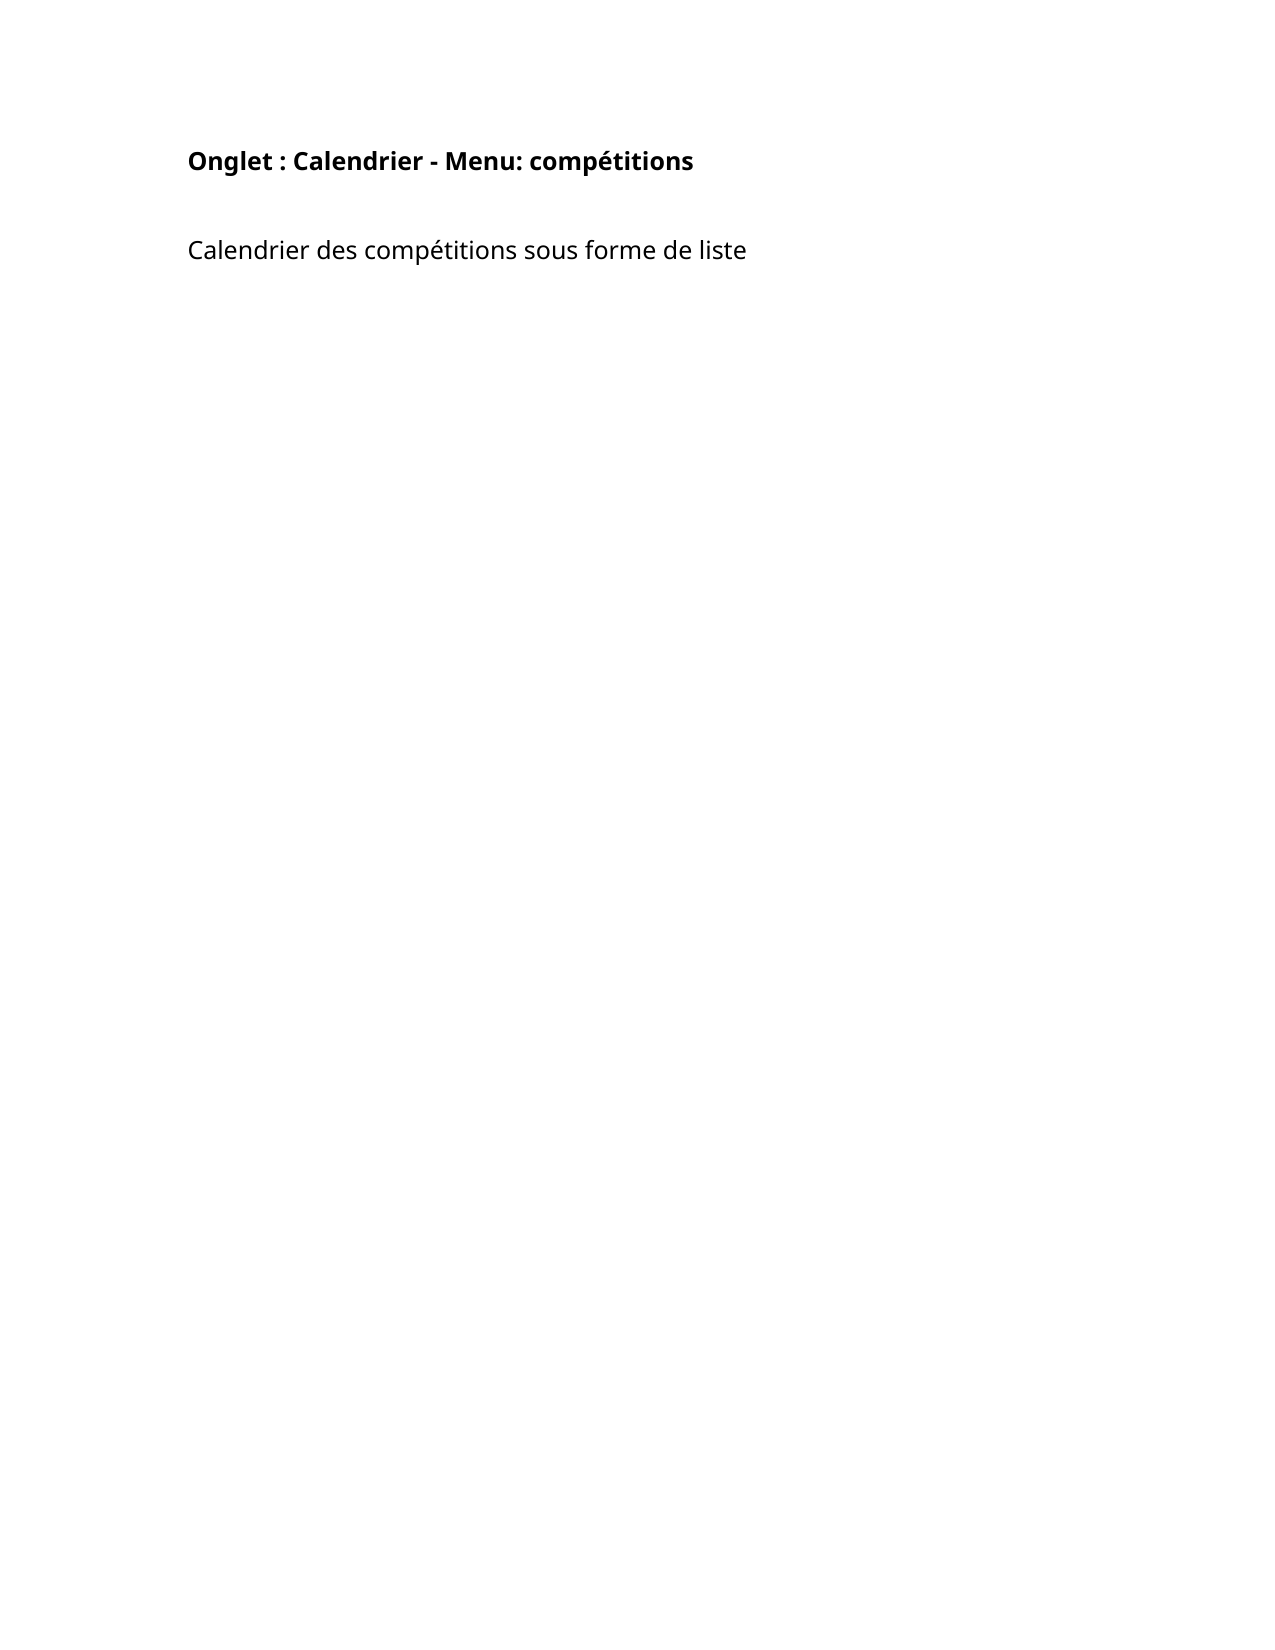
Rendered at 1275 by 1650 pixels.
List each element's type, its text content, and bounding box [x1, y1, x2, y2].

text Onglet : Calendrier - Menu: compétitions [187, 143, 1088, 177]
text Calendrier des compétitions sous forme de liste [187, 232, 1088, 266]
